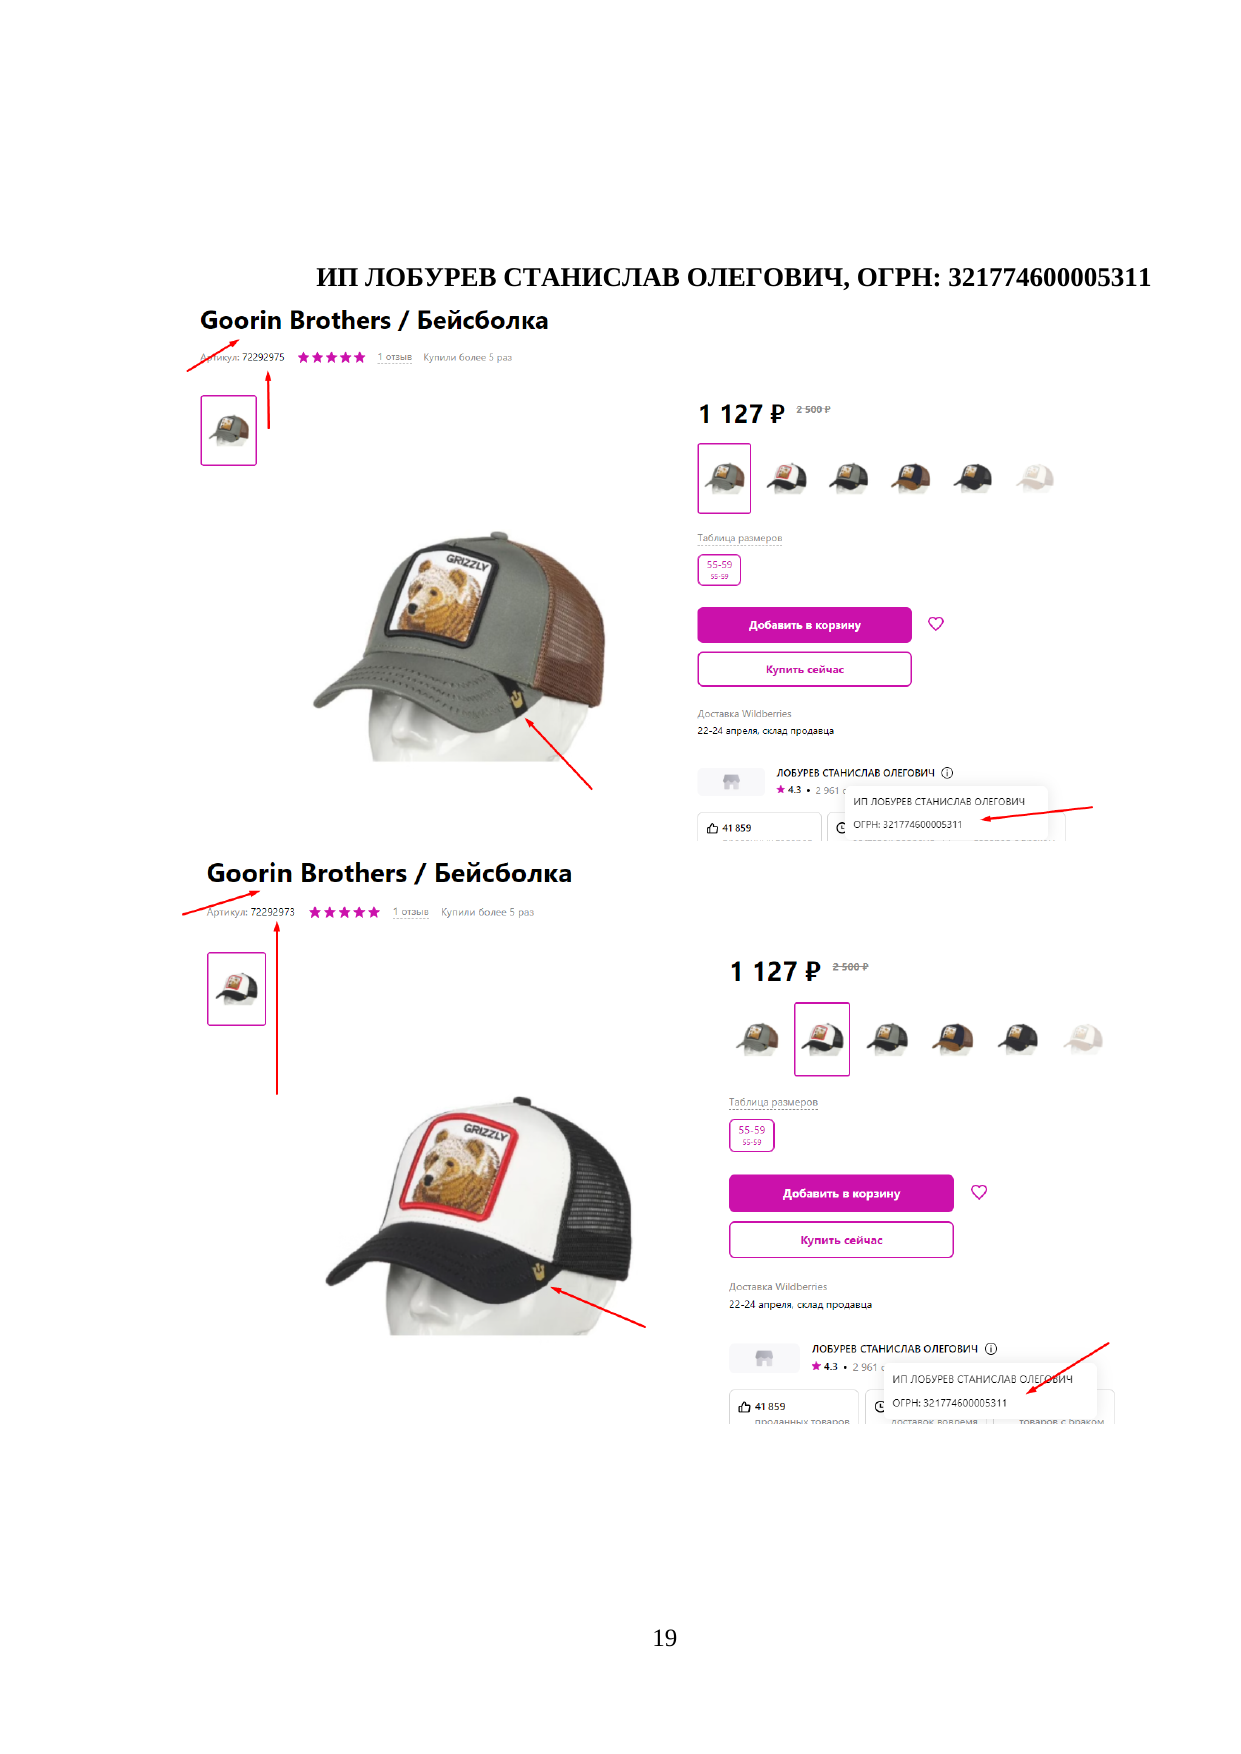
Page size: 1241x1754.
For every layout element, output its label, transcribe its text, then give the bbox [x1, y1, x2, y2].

picture [177, 845, 1152, 1424]
text ИП ЛОБУРЕВ СТАНИСЛАВ ОЛЕГОВИЧ, ОГРН: 321774600005311 [177, 261, 1152, 292]
picture [177, 296, 1152, 841]
